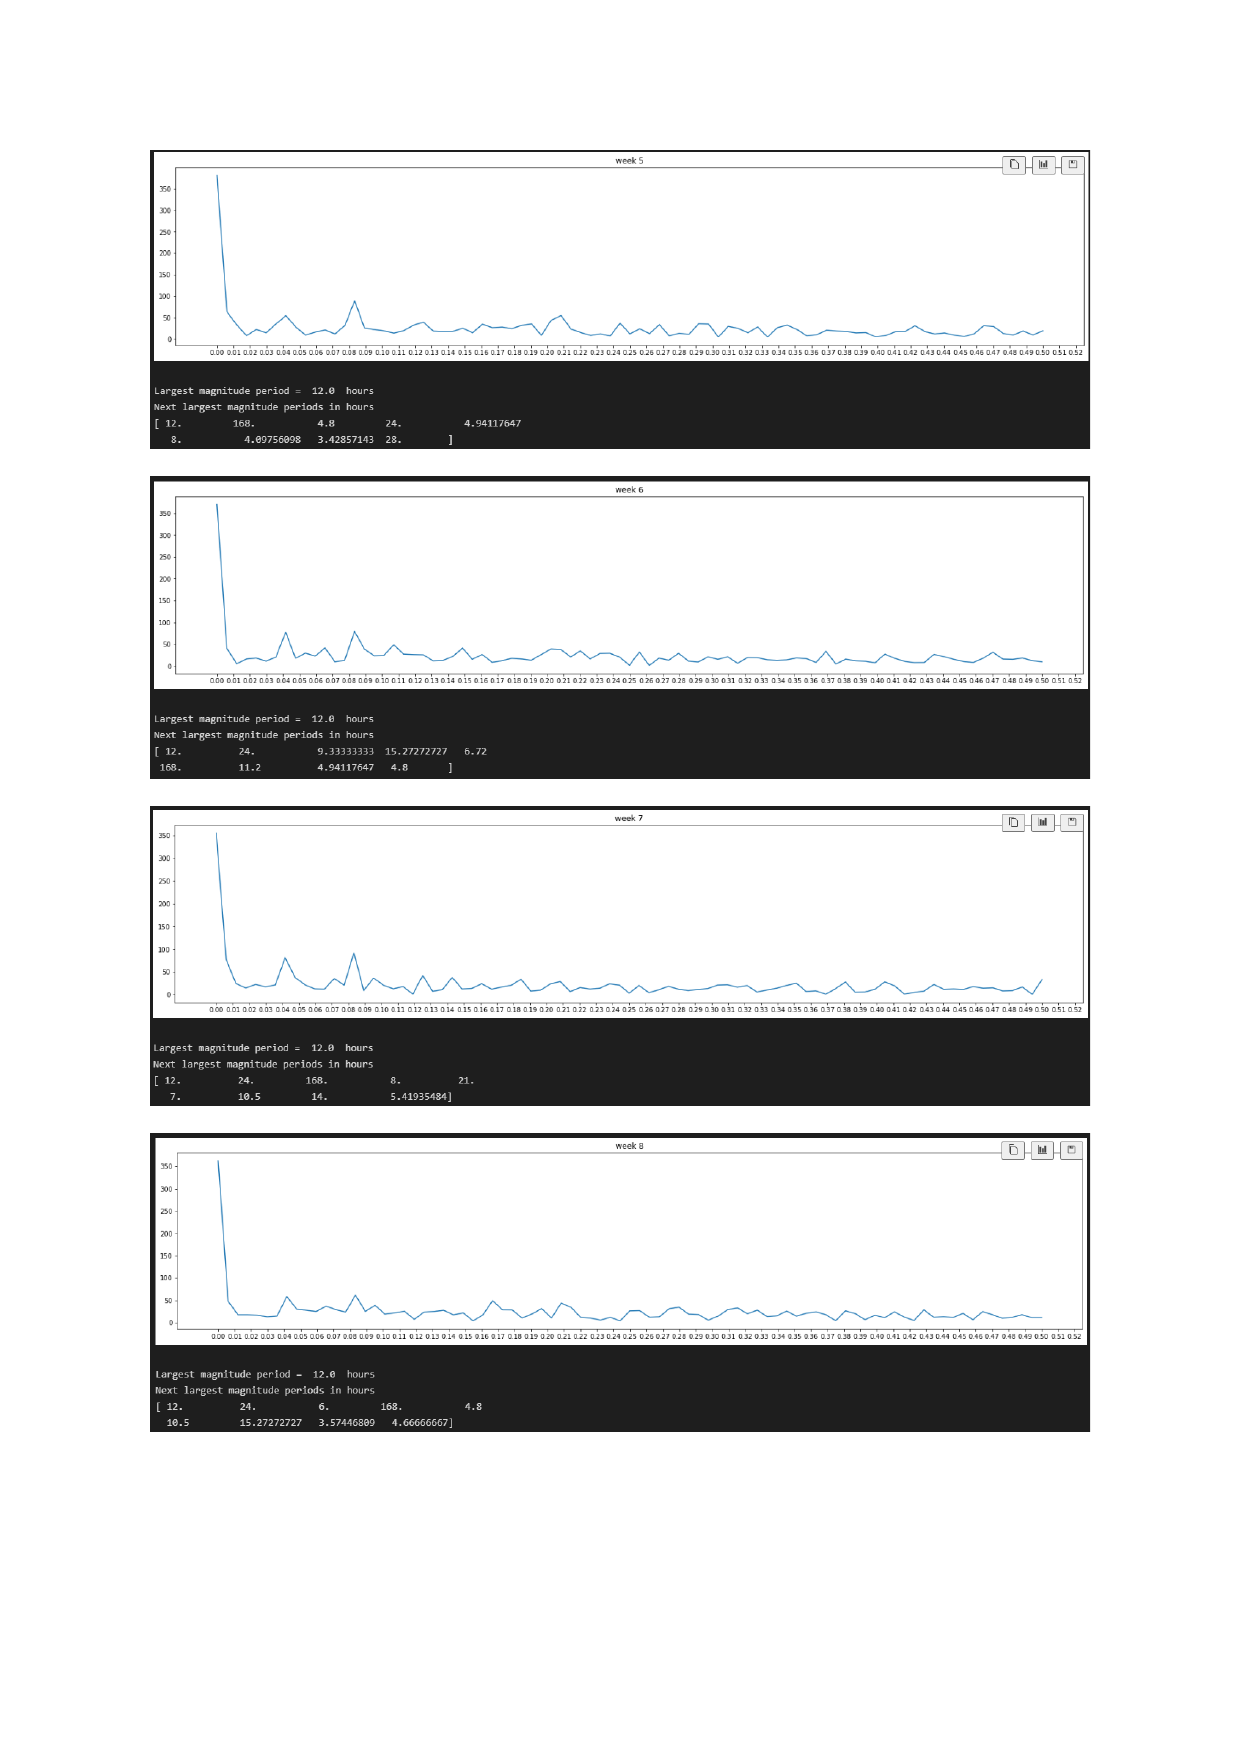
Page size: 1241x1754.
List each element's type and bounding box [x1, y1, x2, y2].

picture [150, 476, 1091, 779]
picture [150, 806, 1091, 1106]
picture [150, 150, 1091, 449]
picture [150, 1133, 1091, 1432]
